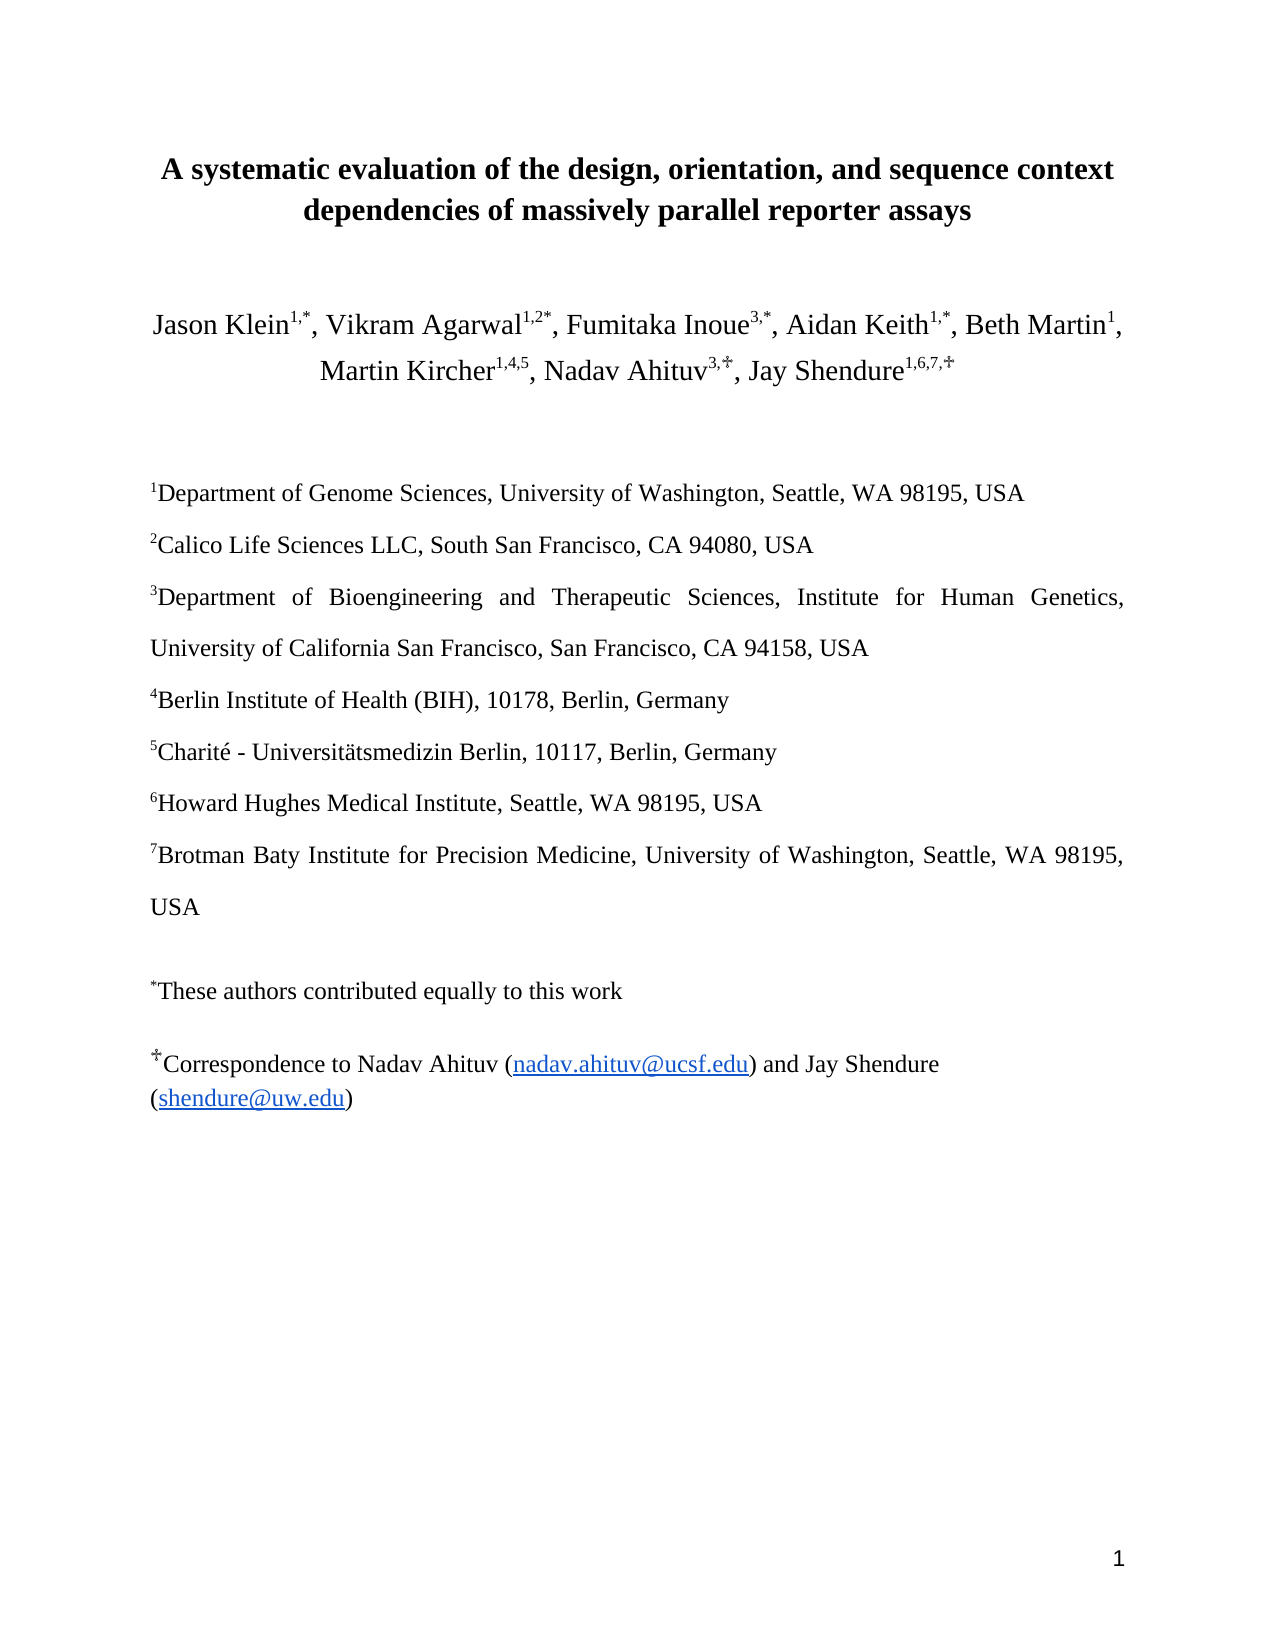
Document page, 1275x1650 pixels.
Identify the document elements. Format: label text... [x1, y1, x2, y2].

text *These authors contributed equally to this work [150, 976, 1125, 1005]
text 1Department of Genome Sciences, University of Washington, Seattle, WA 98195, USA [150, 478, 1125, 507]
text 4Berlin Institute of Health (BIH), 10178, Berlin, Germany [150, 685, 1125, 714]
text 7Brotman Baty Institute for Precision Medicine, University of Washington, Seattle, WA 98195, USA [150, 840, 1125, 921]
text ♱Correspondence to Nadav Ahituv (nadav.ahituv@ucsf.edu) and Jay Shendure (shendure@uw.edu) [150, 1045, 1125, 1112]
text 5Charité - Universitätsmedizin Berlin, 10117, Berlin, Germany [150, 737, 1125, 766]
text A systematic evaluation of the design, orientation, and sequence context dependencies of massively parallel reporter assays [150, 150, 1125, 227]
text Jason Klein1,*, Vikram Agarwal1,2*, Fumitaka Inoue3,*, Aidan Keith1,*, Beth Martin1, Martin Kircher1,4,5, Nadav Ahituv3,♱, Jay Shendure1,6,7,♱ [150, 307, 1125, 387]
text 2Calico Life Sciences LLC, South San Francisco, CA 94080, USA [150, 530, 1125, 559]
text 6Howard Hughes Medical Institute, Seattle, WA 98195, USA [150, 788, 1125, 817]
text 3Department of Bioengineering and Therapeutic Sciences, Institute for Human Genetics, University of California San Francisco, San Francisco, CA 94158, USA [150, 582, 1125, 662]
